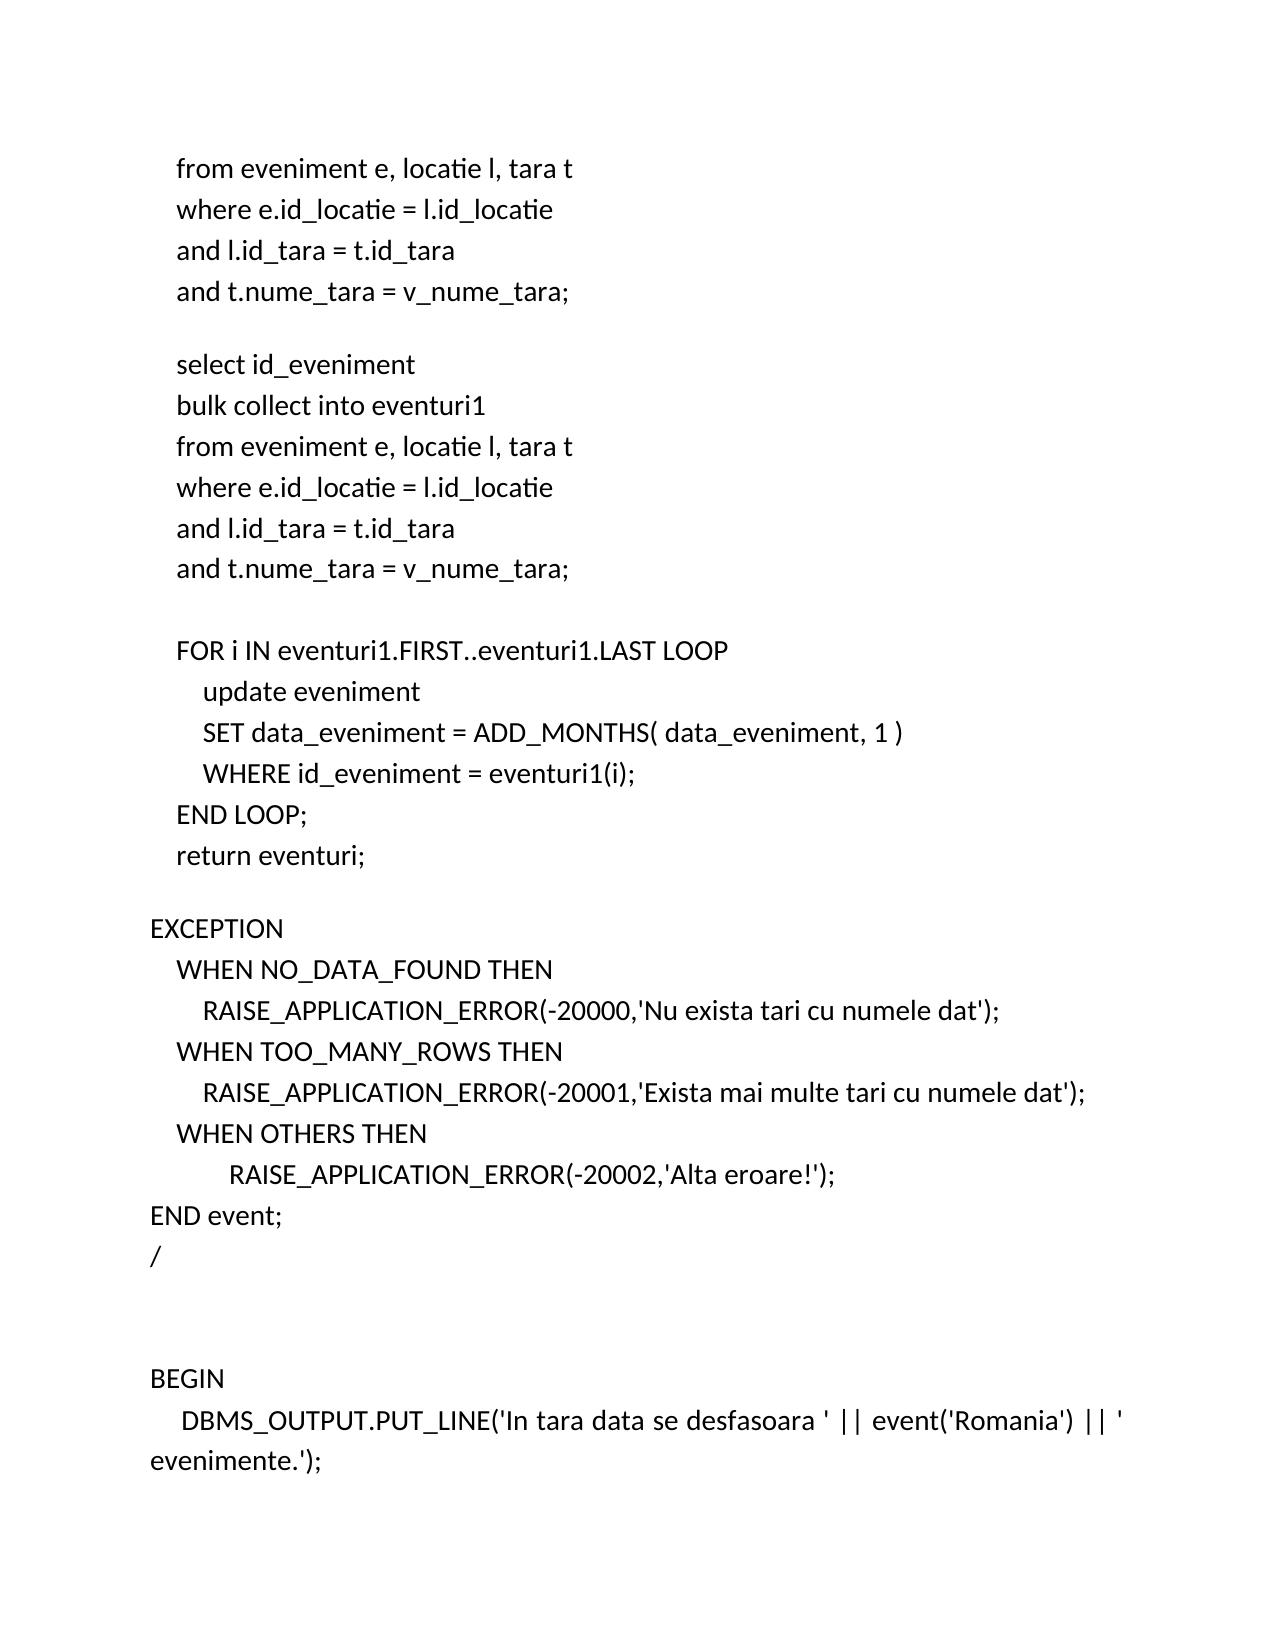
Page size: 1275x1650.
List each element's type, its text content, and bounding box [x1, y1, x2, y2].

text FOR i IN eventuri1.FIRST..eventuri1.LAST LOOP [150, 632, 1125, 668]
text WHEN TOO_MANY_ROWS THEN [150, 1033, 1125, 1069]
text EXCEPTION [150, 910, 1125, 946]
text WHEN OTHERS THEN [150, 1115, 1125, 1151]
text RAISE_APPLICATION_ERROR(-20002,'Alta eroare!'); [150, 1156, 1125, 1192]
text SET data_eveniment = ADD_MONTHS( data_eveniment, 1 ) [150, 714, 1125, 750]
text return eventuri; [150, 837, 1125, 873]
text from eveniment e, locatie l, tara t [150, 150, 1125, 186]
text update eveniment [150, 673, 1125, 709]
text where e.id_locatie = l.id_locatie [150, 191, 1125, 227]
text WHEN NO_DATA_FOUND THEN [150, 951, 1125, 987]
text where e.id_locatie = l.id_locatie [150, 469, 1125, 504]
text and l.id_tara = t.id_tara [150, 232, 1125, 267]
text and t.nume_tara = v_nume_tara; [150, 551, 1125, 586]
text from eveniment e, locatie l, tara t [150, 428, 1125, 463]
text bulk collect into eventuri1 [150, 387, 1125, 422]
text BEGIN [150, 1361, 1125, 1396]
text RAISE_APPLICATION_ERROR(-20001,'Exista mai multe tari cu numele dat'); [150, 1074, 1125, 1110]
text and t.nume_tara = v_nume_tara; [150, 273, 1125, 308]
text END event; [150, 1197, 1125, 1232]
text and l.id_tara = t.id_tara [150, 510, 1125, 545]
text / [150, 1238, 1125, 1273]
text select id_eveniment [150, 346, 1125, 382]
text END LOOP; [150, 796, 1125, 832]
text DBMS_OUTPUT.PUT_LINE('In tara data se desfasoara ' || event('Romania') || ' evenimente.'); [150, 1402, 1125, 1478]
text WHERE id_eveniment = eventuri1(i); [150, 755, 1125, 791]
text RAISE_APPLICATION_ERROR(-20000,'Nu exista tari cu numele dat'); [150, 992, 1125, 1028]
